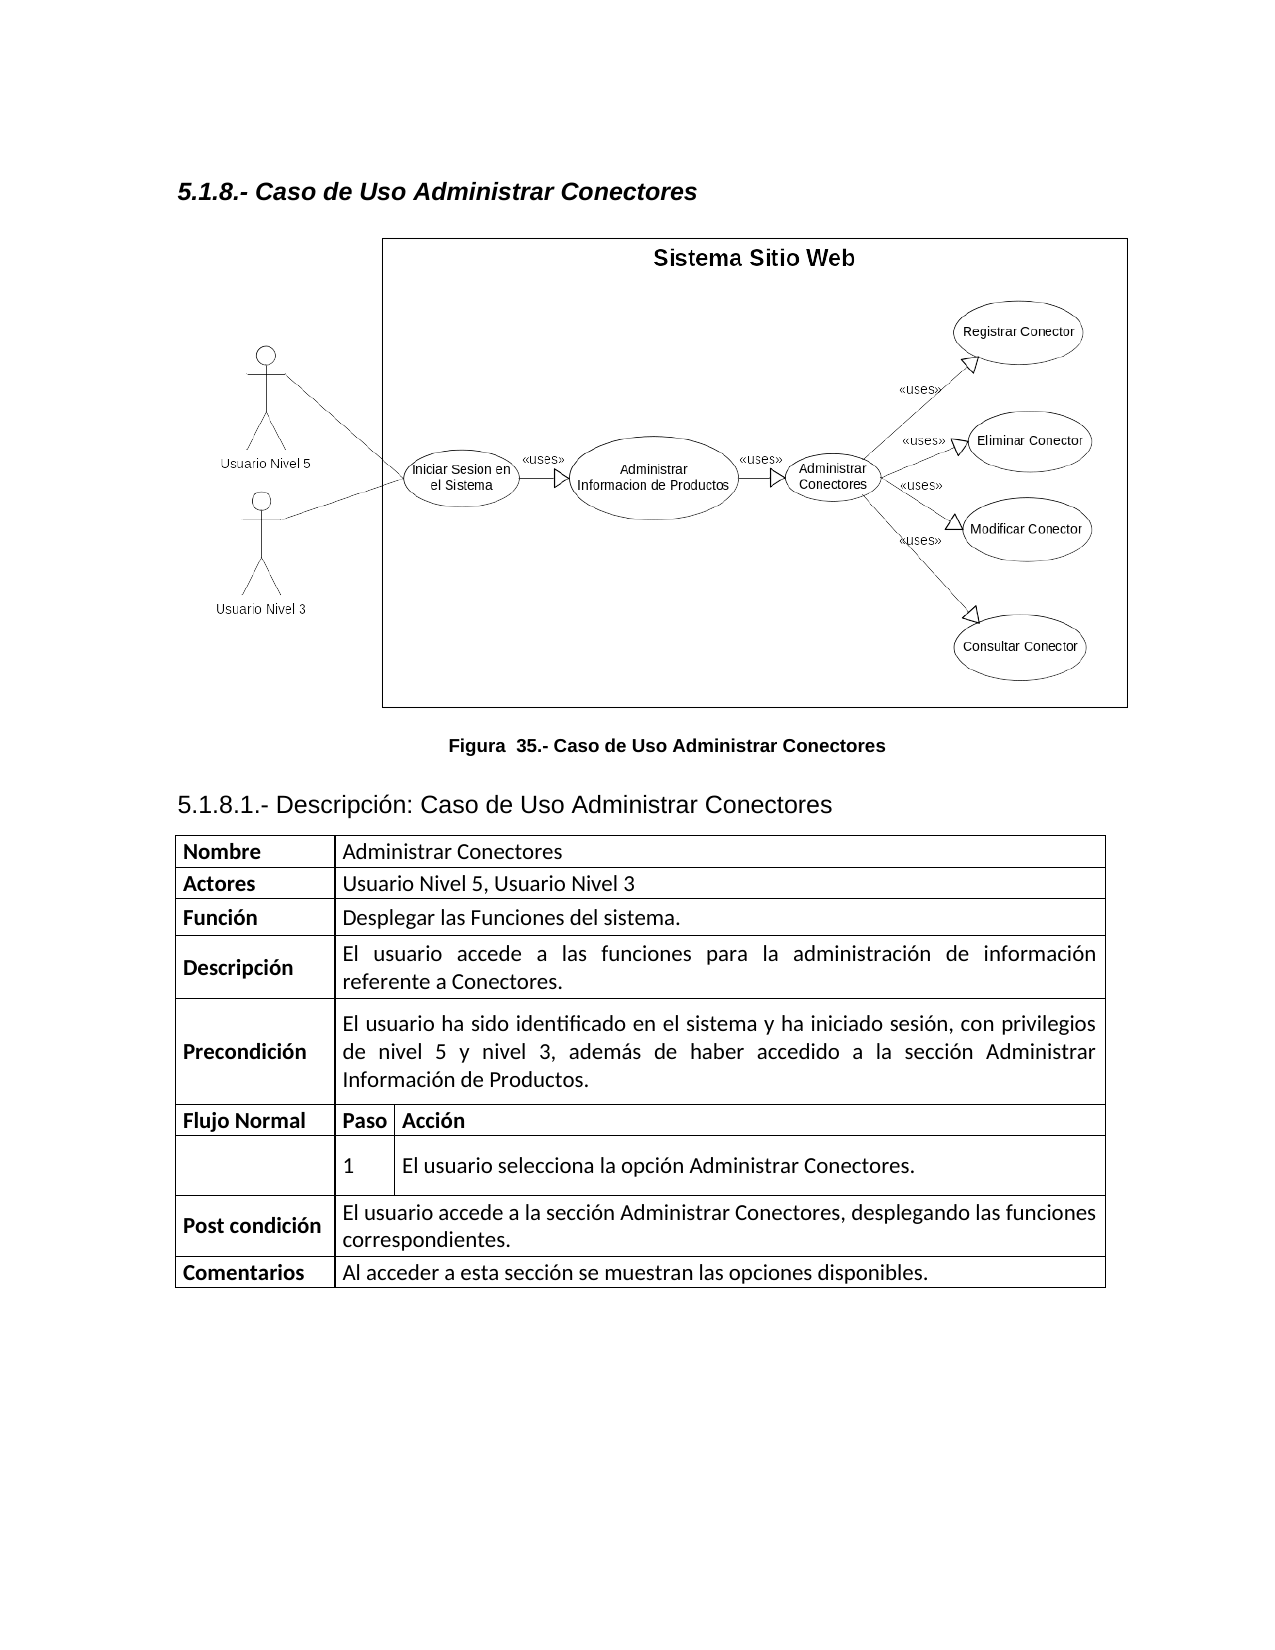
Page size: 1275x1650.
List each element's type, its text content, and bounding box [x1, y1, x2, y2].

table_cell Paso [336, 1105, 394, 1135]
table_cell Actores [176, 868, 334, 898]
table_cell 1 [336, 1136, 394, 1195]
text Figura 35.- Caso de Uso Administrar Conectores [177, 735, 1157, 756]
table_cell Función [176, 899, 334, 935]
table_cell Comentarios [176, 1257, 334, 1287]
table_cell Desplegar las Funciones del sistema. [336, 899, 1105, 935]
table_cell Precondición [176, 999, 334, 1104]
table_cell Post condición [176, 1196, 334, 1256]
table_cell Flujo Normal [176, 1105, 334, 1135]
subtitle 5.1.8.- Caso de Uso Administrar Conectores [177, 177, 1157, 206]
table_cell El usuario accede a la sección Administrar Conectores, desplegando las funciones correspondientes. [336, 1196, 1105, 1256]
table_cell El usuario accede a las funciones para la administración de información referente a Conectores. [336, 936, 1105, 998]
table_cell [176, 1136, 334, 1195]
table_cell Usuario Nivel 5, Usuario Nivel 3 [336, 868, 1105, 898]
table_cell Acción [395, 1105, 1105, 1135]
table_header Administrar Conectores [336, 836, 1105, 867]
table_cell Descripción [176, 936, 334, 998]
subtitle 5.1.8.1.- Descripción: Caso de Uso Administrar Conectores [177, 790, 1157, 818]
table_cell El usuario ha sido identificado en el sistema y ha iniciado sesión, con privilegios de nivel 5 y nivel 3, además de haber accedido a la sección Administrar Información de Productos. [336, 999, 1105, 1104]
table_header Nombre [176, 836, 334, 867]
table_cell El usuario selecciona la opción Administrar Conectores. [395, 1136, 1105, 1195]
table_cell Al acceder a esta sección se muestran las opciones disponibles. [336, 1257, 1105, 1287]
